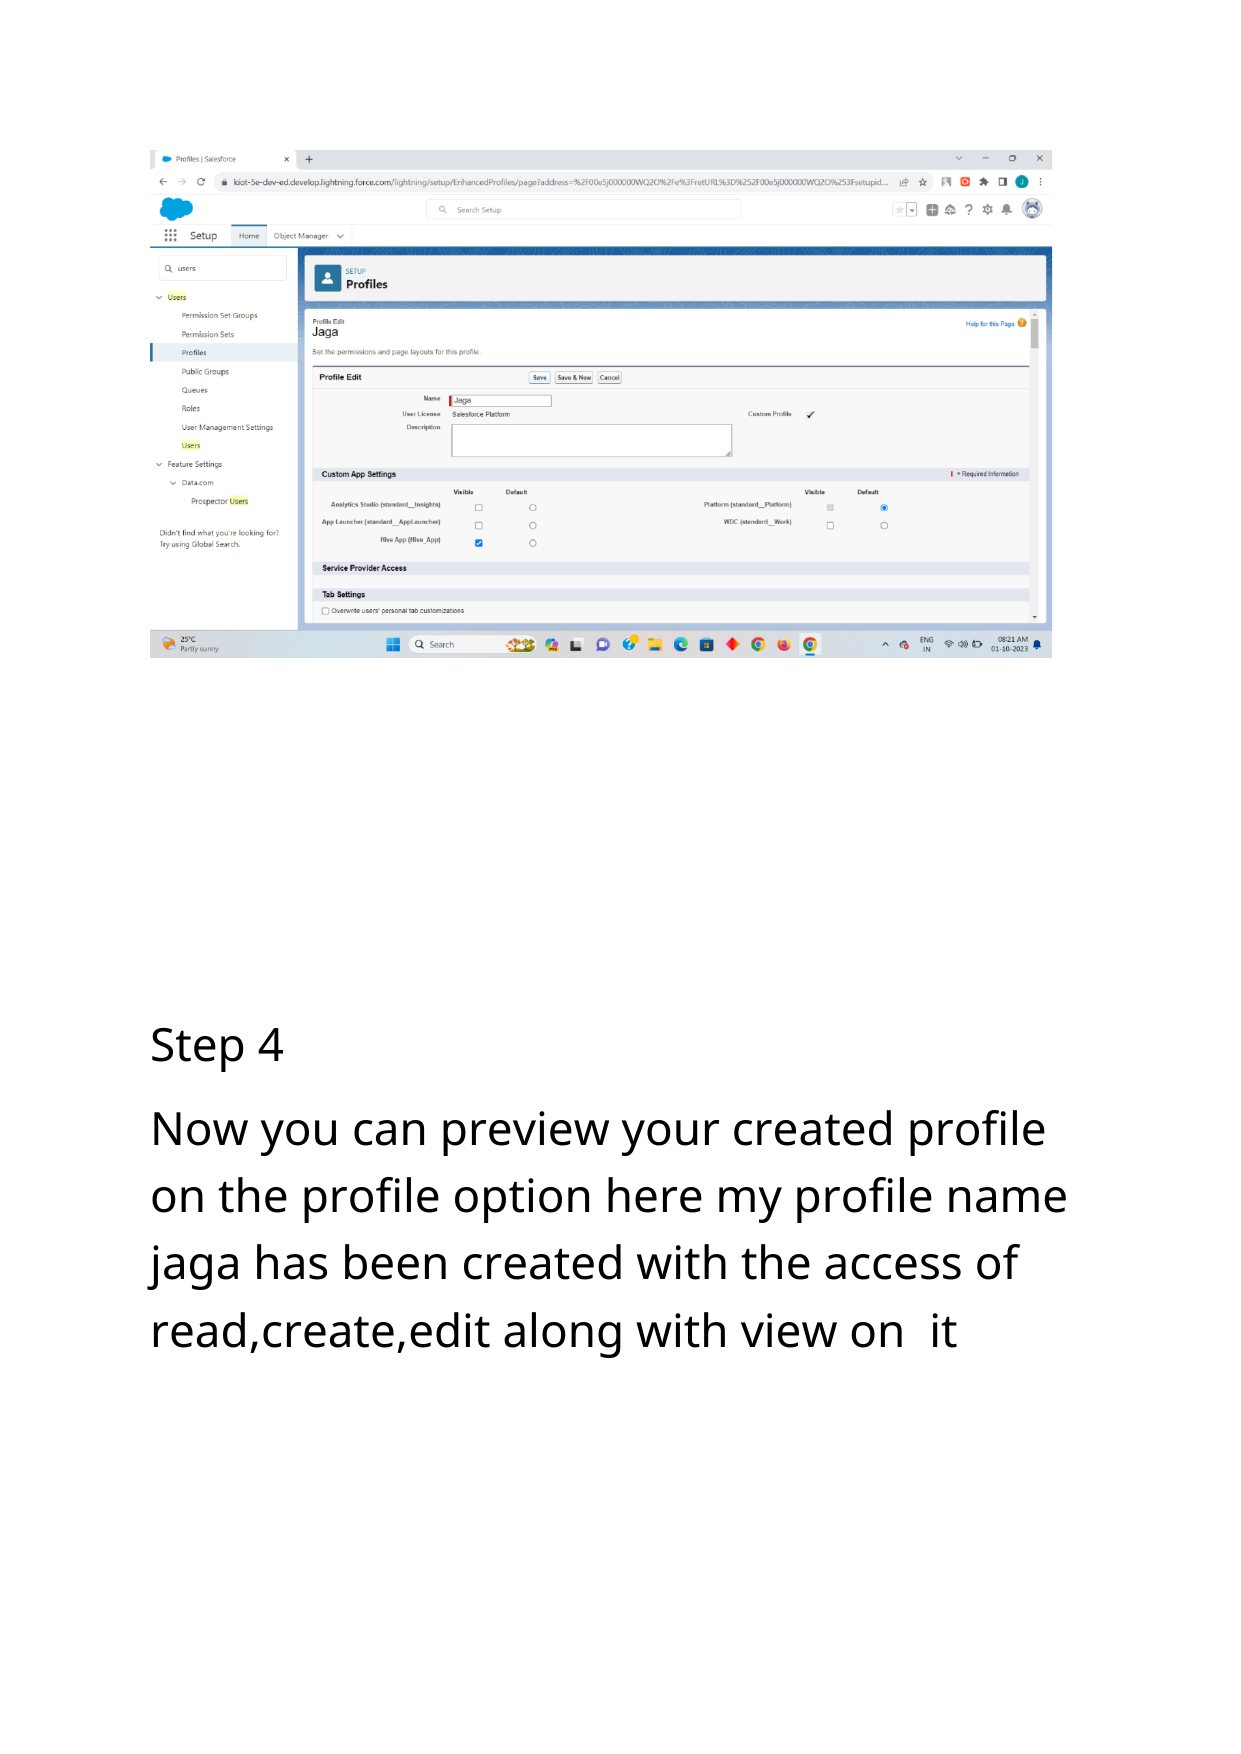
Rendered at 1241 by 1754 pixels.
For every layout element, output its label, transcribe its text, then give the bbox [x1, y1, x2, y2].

text Now you can preview your created profile on the profile option here my profile name jaga has been created with the access of read,create,edit along with view on it [150, 1096, 1090, 1360]
picture [150, 150, 1053, 658]
text Step 4 [150, 1012, 1090, 1074]
